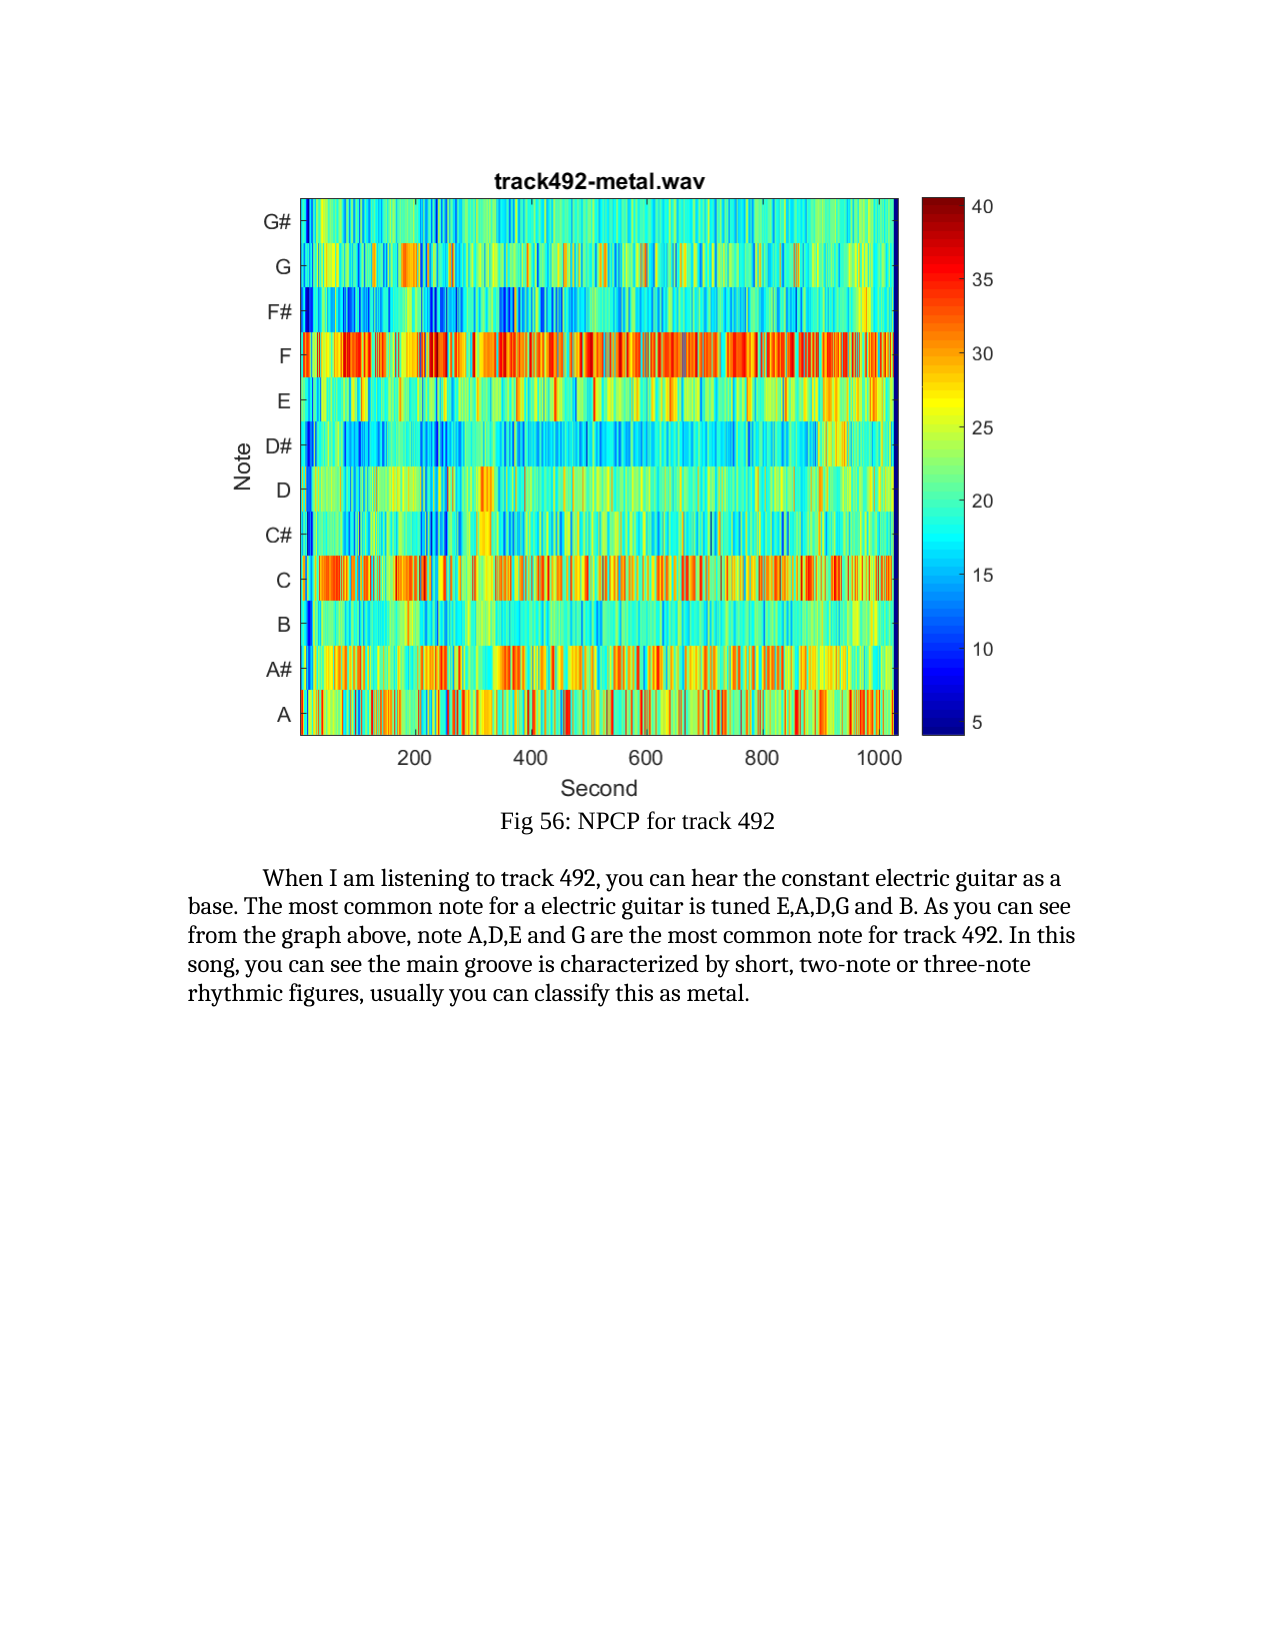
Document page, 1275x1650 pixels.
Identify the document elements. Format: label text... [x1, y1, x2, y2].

text When I am listening to track 492, you can hear the constant electric guitar as a base. The most common note for a electric guitar is tuned E,A,D,G and B. As you can see from the graph above, note A,D,E and G are the most common note for track 492. In this song, you can see the main groove is characterized by short, two-note or three-note rhythmic figures, usually you can classify this as metal. [187, 863, 1087, 1007]
picture [200, 150, 1075, 806]
text Fig 56: NPCP for track 492 [187, 806, 1087, 835]
